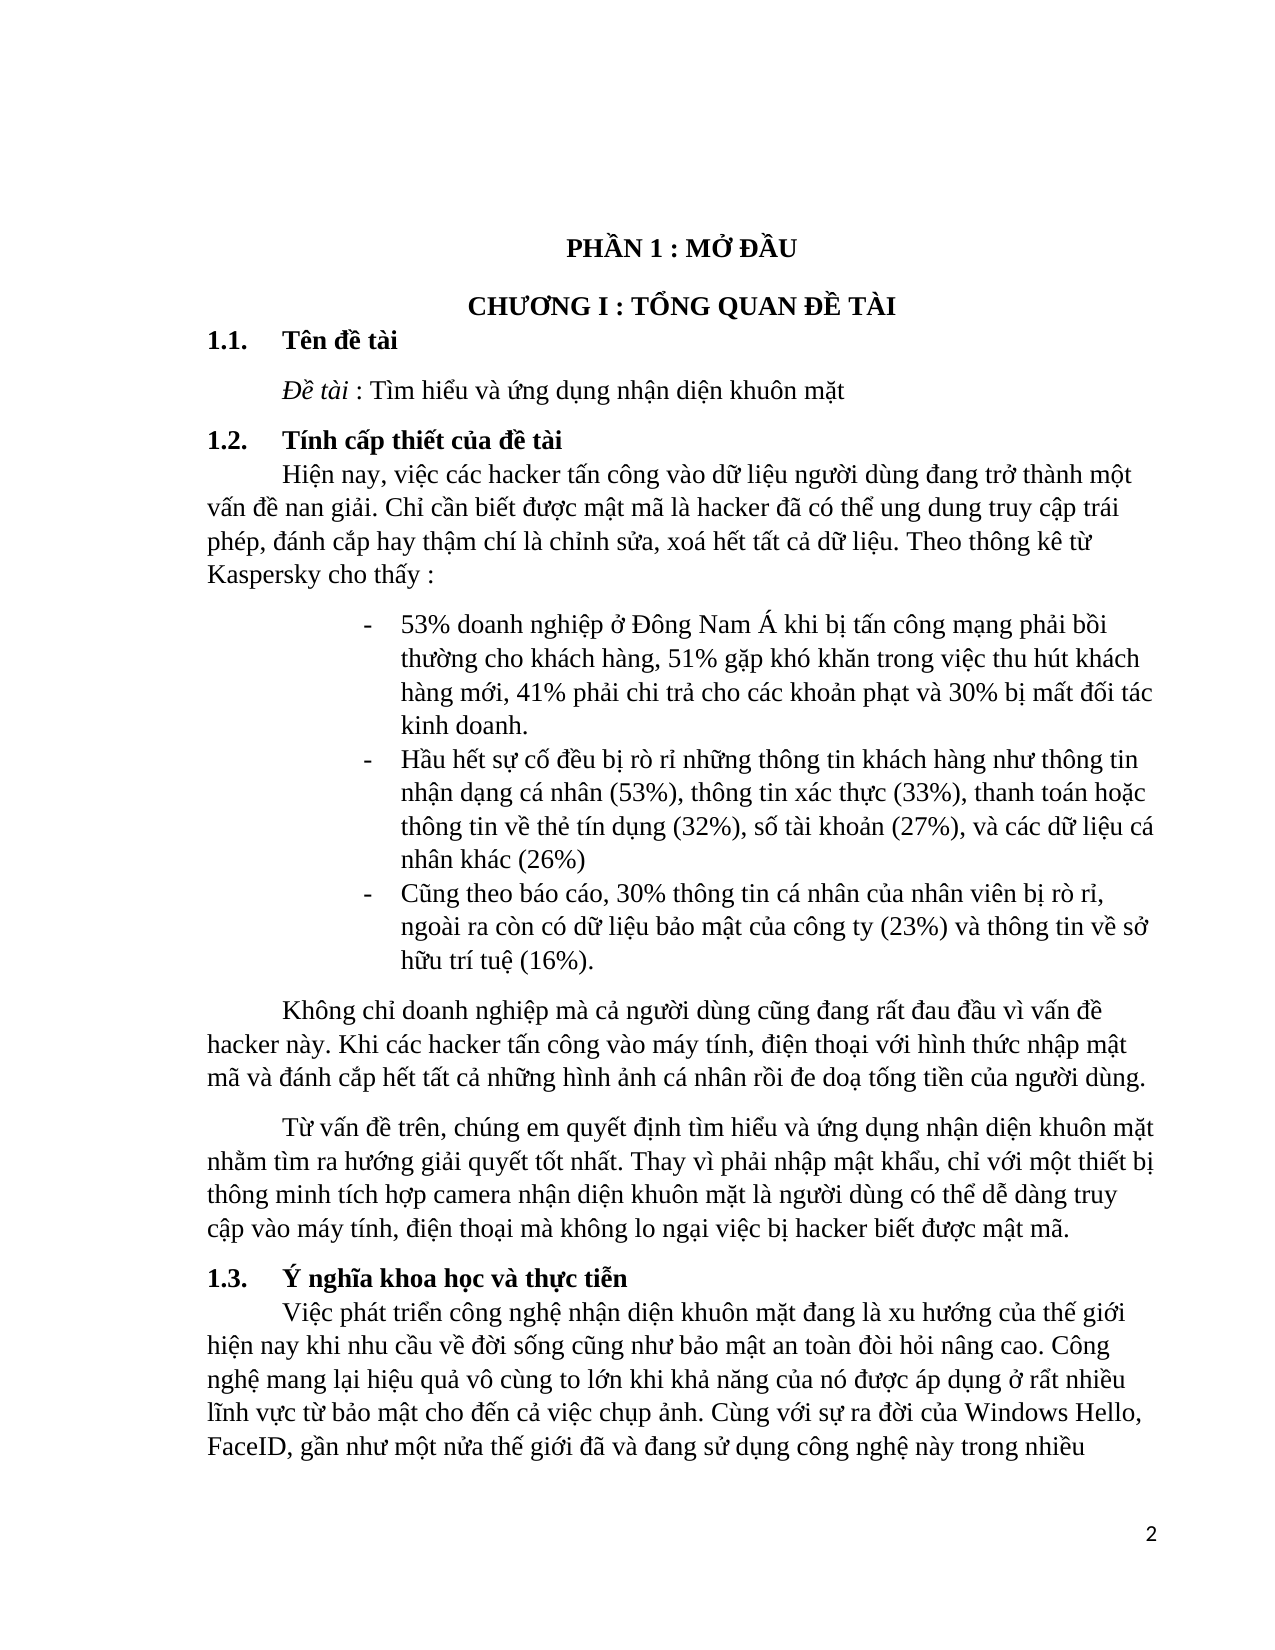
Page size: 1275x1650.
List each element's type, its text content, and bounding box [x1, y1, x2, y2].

list Hầu hết sự cố đều bị rò rỉ những thông tin khách hàng như thông tin nhận dạng cá nhân (53%), thông tin xác thực (33%), thanh toán hoặc thông tin về thẻ tín dụng (32%), số tài khoản (27%), và các dữ liệu cá nhân khác (26%) [363, 743, 1157, 874]
list Tên đề tài [207, 324, 1157, 355]
text Không chỉ doanh nghiệp mà cả người dùng cũng đang rất đau đầu vì vấn đề hacker này. Khi các hacker tấn công vào máy tính, điện thoại với hình thức nhập mật mã và đánh cắp hết tất cả những hình ảnh cá nhân rồi đe doạ tống tiền của người dùng. [207, 994, 1157, 1092]
subtitle CHƯƠNG I : TỔNG QUAN ĐỀ TÀI [207, 290, 1157, 321]
subtitle Tính cấp thiết của đề tài [207, 424, 1157, 455]
list 53% doanh nghiệp ở Đông Nam Á khi bị tấn công mạng phải bồi thường cho khách hàng, 51% gặp khó khăn trong việc thu hút khách hàng mới, 41% phải chi trả cho các khoản phạt và 30% bị mất đối tác kinh doanh. [363, 609, 1157, 740]
text Đề tài : Tìm hiểu và ứng dụng nhận diện khuôn mặt [282, 374, 1157, 405]
subtitle Ý nghĩa khoa học và thực tiễn [207, 1262, 1157, 1293]
list Cũng theo báo cáo, 30% thông tin cá nhân của nhân viên bị rò rỉ, ngoài ra còn có dữ liệu bảo mật của công ty (23%) và thông tin về sở hữu trí tuệ (16%). [363, 877, 1157, 975]
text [207, 1296, 1157, 1461]
subtitle PHẦN 1 : MỞ ĐẦU [207, 232, 1157, 263]
text Hiện nay, việc các hacker tấn công vào dữ liệu người dùng đang trở thành một vấn đề nan giải. Chỉ cần biết được mật mã là hacker đã có thể ung dung truy cập trái phép, đánh cắp hay thậm chí là chỉnh sửa, xoá hết tất cả dữ liệu. Theo thông kê từ Kaspersky cho thấy : [207, 458, 1157, 589]
text Từ vấn đề trên, chúng em quyết định tìm hiểu và ứng dụng nhận diện khuôn mặt nhằm tìm ra hướng giải quyết tốt nhất. Thay vì phải nhập mật khẩu, chỉ với một thiết bị thông minh tích hợp camera nhận diện khuôn mặt là người dùng có thể dễ dàng truy cập vào máy tính, điện thoại mà không lo ngại việc bị hacker biết được mật mã. [207, 1112, 1157, 1243]
